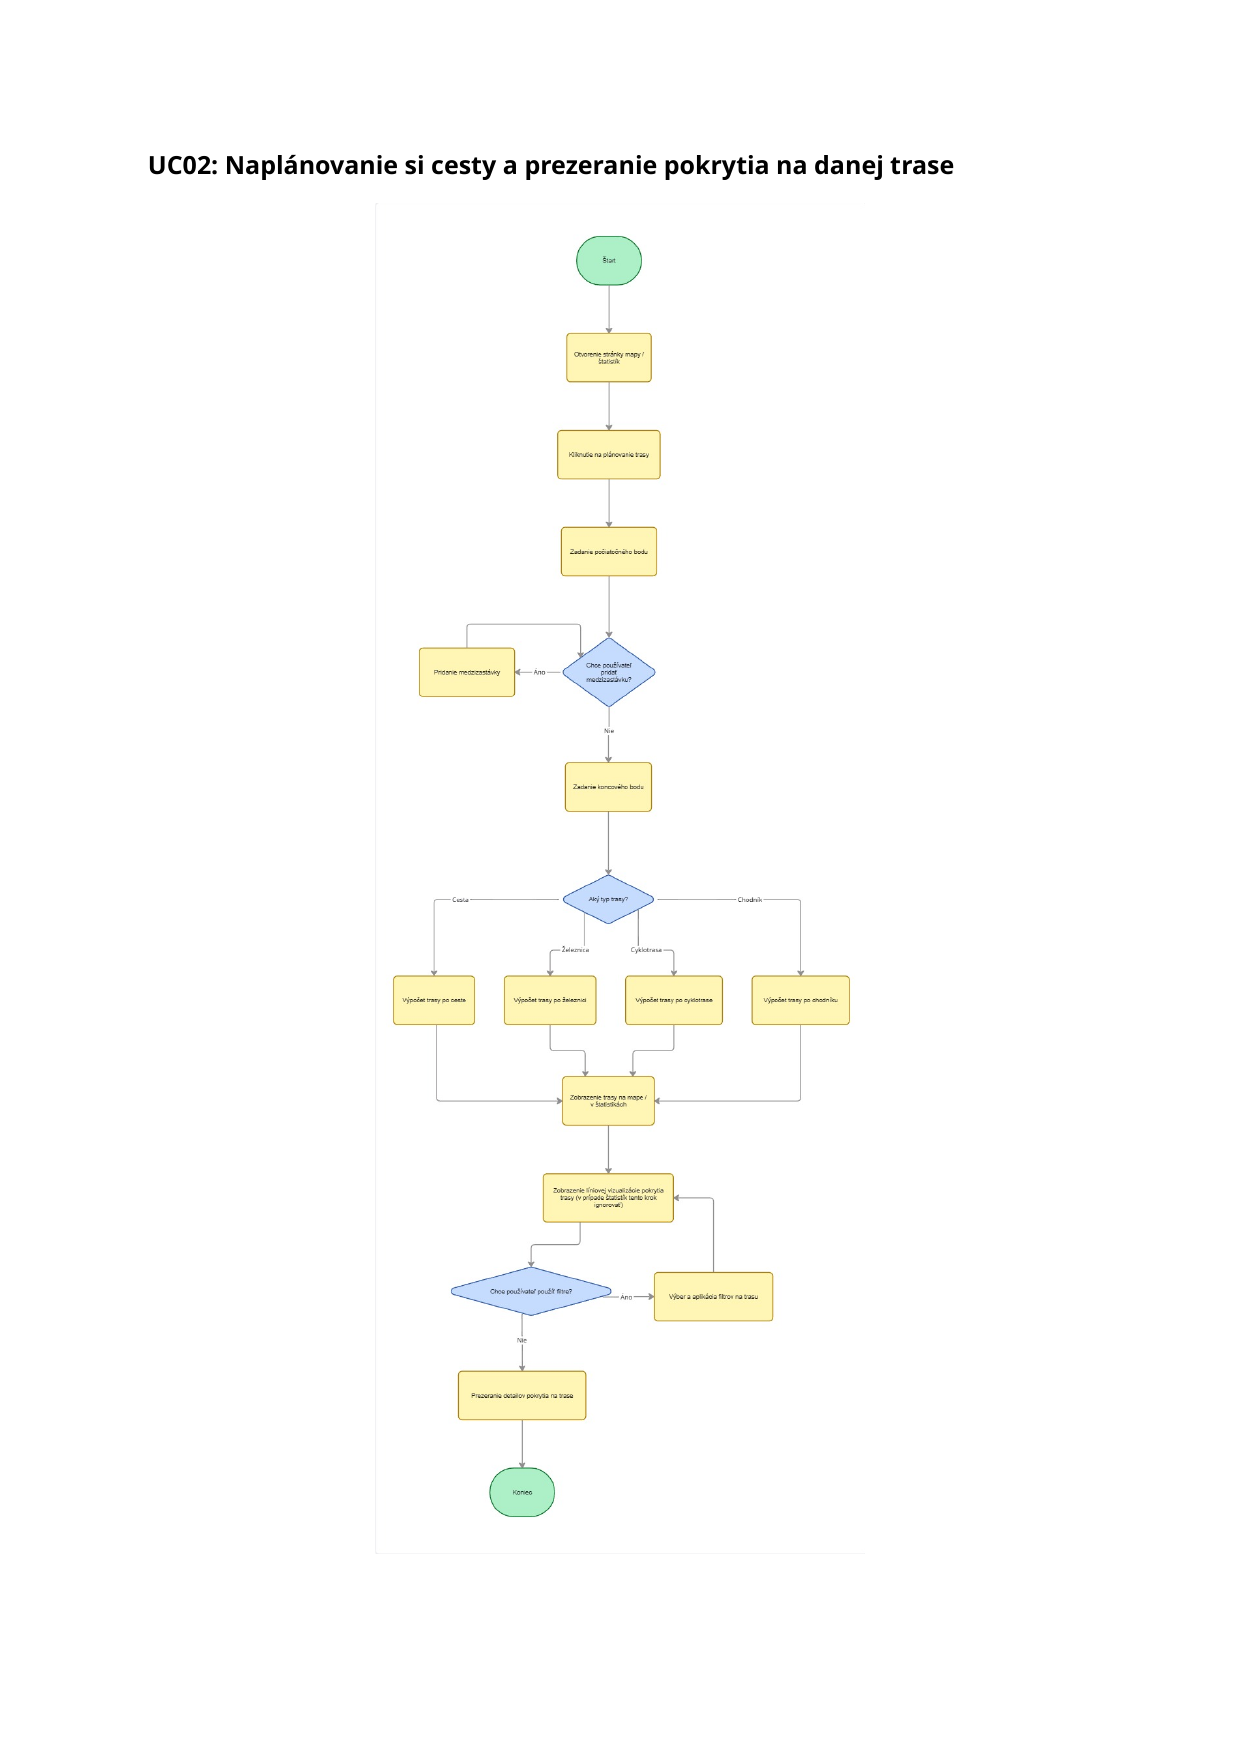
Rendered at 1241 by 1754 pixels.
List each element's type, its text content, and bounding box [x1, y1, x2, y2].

text UC02: Naplánovanie si cesty a prezeranie pokrytia na danej trase [148, 148, 1093, 182]
picture [375, 203, 865, 1554]
